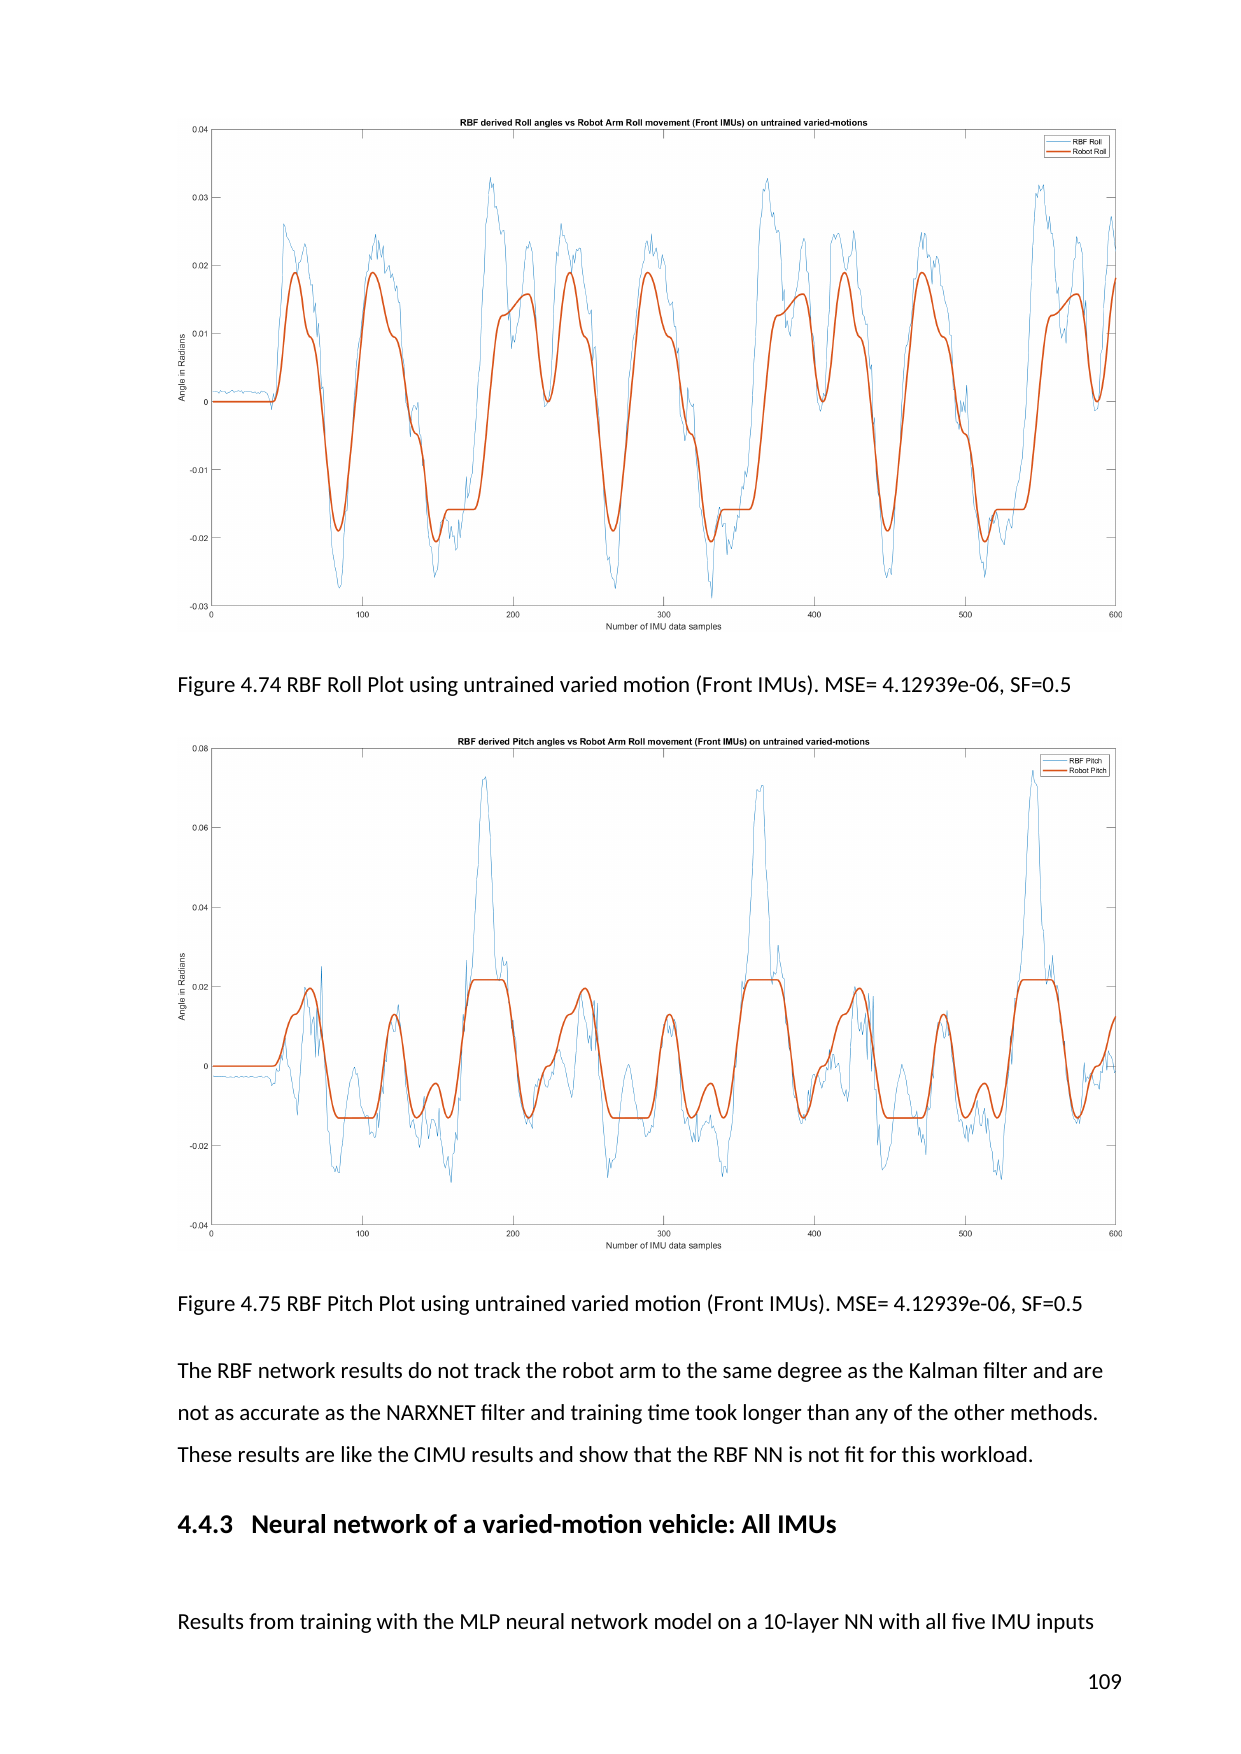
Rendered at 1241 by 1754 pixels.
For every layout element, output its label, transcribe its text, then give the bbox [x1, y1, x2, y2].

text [177, 1565, 1122, 1635]
subtitle Neural network of a varied-motion vehicle: All IMUs [177, 1507, 1122, 1540]
picture [177, 118, 1123, 632]
picture [177, 737, 1123, 1251]
text The RBF network results do not track the robot arm to the same degree as the Kalman filter and are not as accurate as the NARXNET filter and training time took longer than any of the other methods. These results are like the CIMU results and show that the RBF NN is not fit for this workload. [177, 1356, 1122, 1468]
